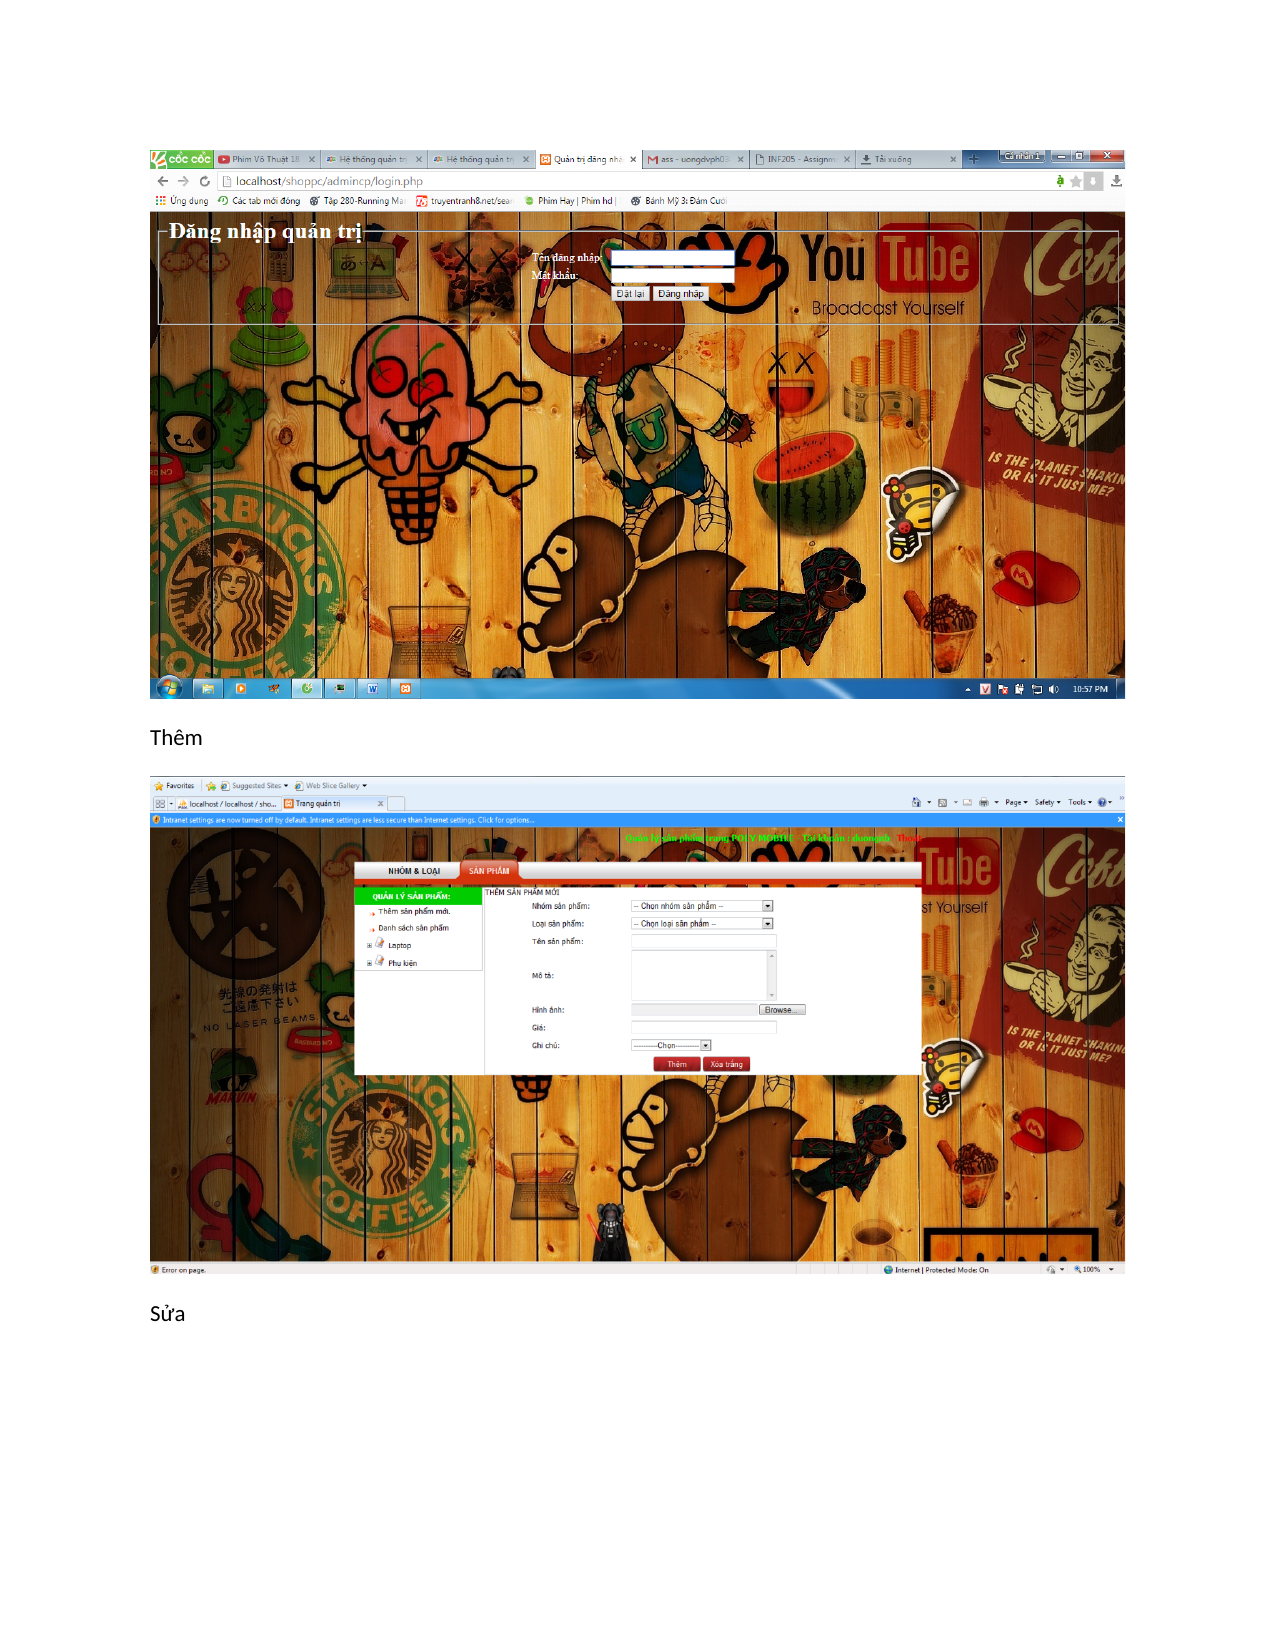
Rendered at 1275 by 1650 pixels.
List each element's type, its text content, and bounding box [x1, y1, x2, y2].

text Sửa [150, 1299, 1125, 1327]
picture [150, 776, 1125, 1274]
text Thêm [150, 723, 1125, 751]
picture [150, 150, 1125, 699]
